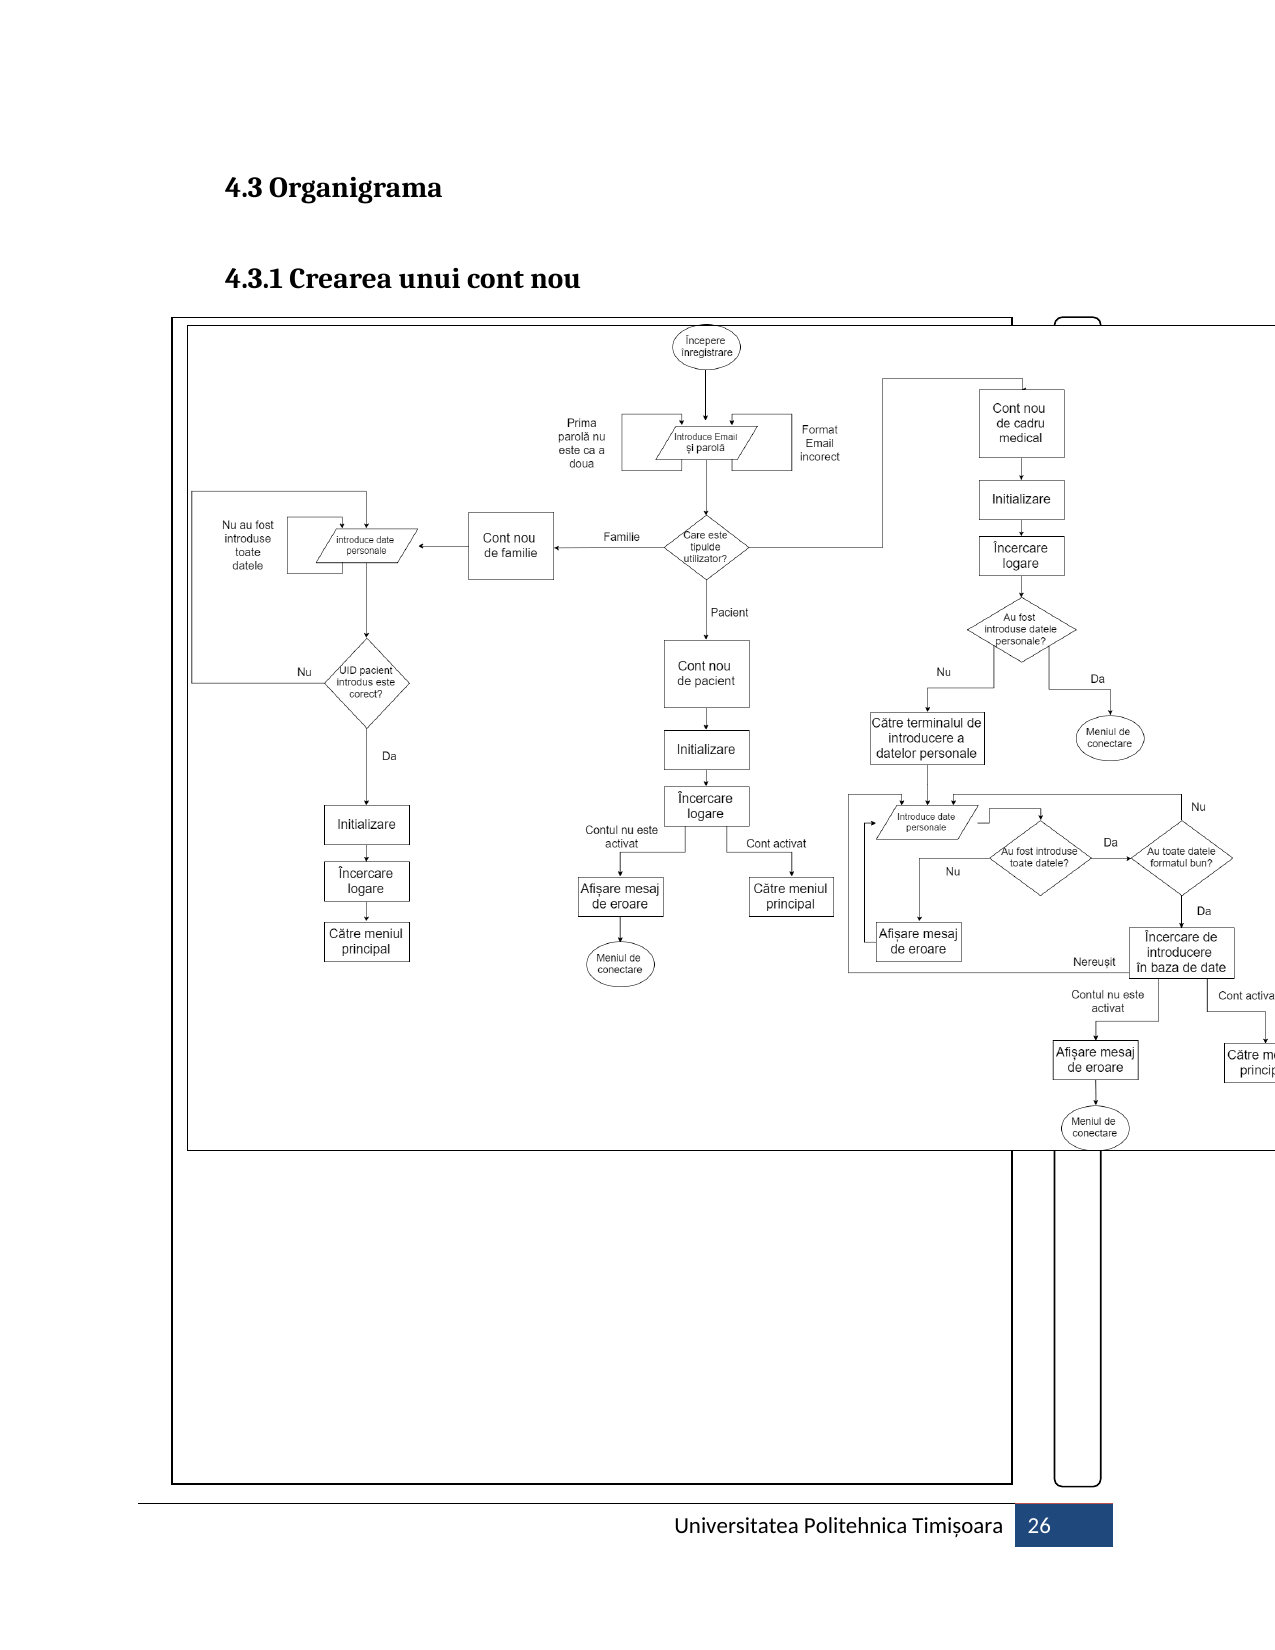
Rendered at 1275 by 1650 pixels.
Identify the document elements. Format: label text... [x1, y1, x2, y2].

picture [188, 326, 1275, 1150]
subtitle 4.3 Organigrama [150, 171, 1125, 204]
subtitle 4.3.1 Crearea unui cont nou [150, 262, 1125, 296]
